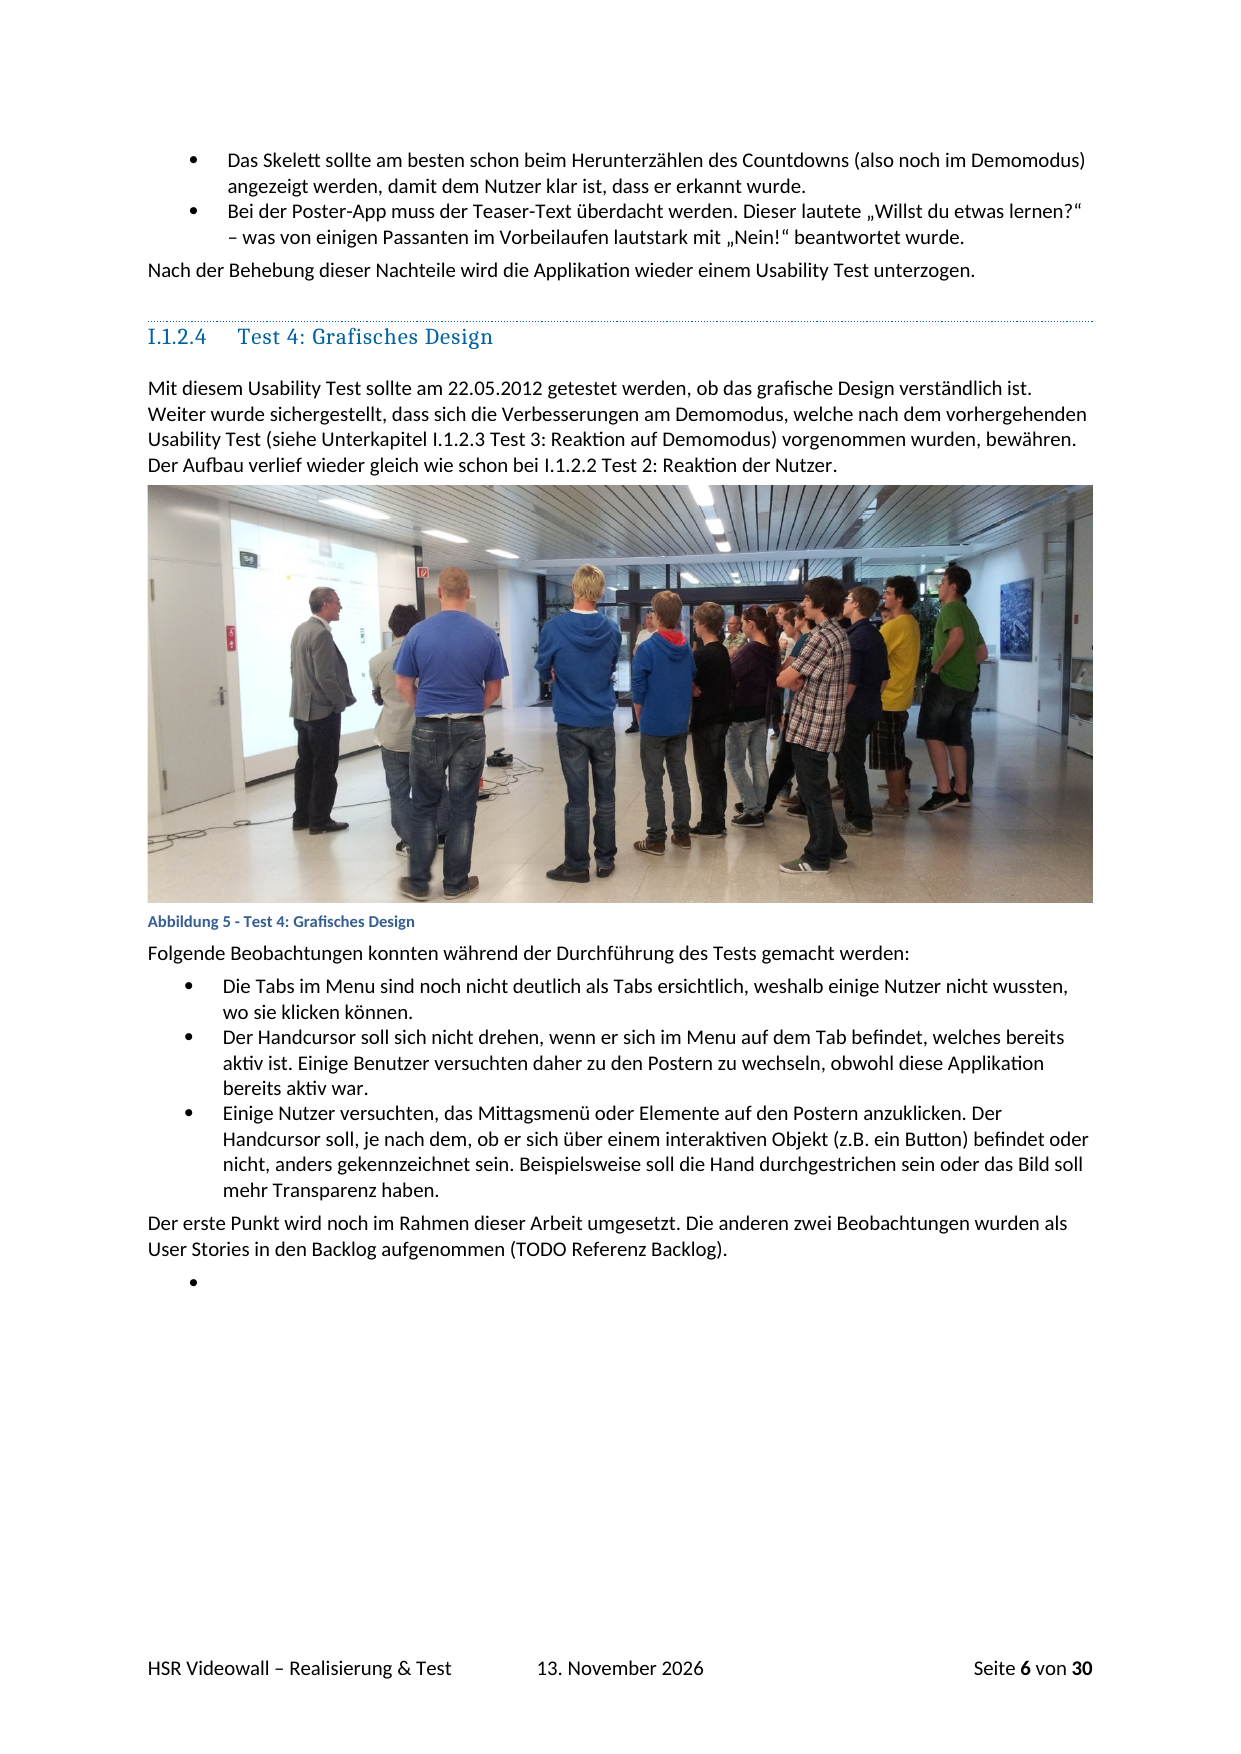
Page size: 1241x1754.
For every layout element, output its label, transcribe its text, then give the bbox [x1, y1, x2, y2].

list Die Tabs im Menu sind noch nicht deutlich als Tabs ersichtlich, weshalb einige Nutzer nicht wussten, wo sie klicken können. [185, 973, 1093, 1024]
list Einige Nutzer versuchten, das Mittagsmenü oder Elemente auf den Postern anzuklicken. Der Handcursor soll, je nach dem, ob er sich über einem interaktiven Objekt (z.B. ein Button) befindet oder nicht, anders gekennzeichnet sein. Beispielsweise soll die Hand durchgestrichen sein oder das Bild soll mehr Transparenz haben. [185, 1101, 1093, 1202]
text Der erste Punkt wird noch im Rahmen dieser Arbeit umgesetzt. Die anderen zwei Beobachtungen wurden als User Stories in den Backlog aufgenommen (TODO Referenz Backlog). [148, 1211, 1093, 1261]
text Mit diesem Usability Test sollte am 22.05.2012 getestet werden, ob das grafische Design verständlich ist. Weiter wurde sichergestellt, dass sich die Verbesserungen am Demomodus, welche nach dem vorhergehenden Usability Test (siehe Unterkapitel I.1.3.3 Test 3: Reaktion auf Demomodus) vorgenommen wurden, bewähren. Der Aufbau verlief wieder gleich wie schon bei I.2.2 Test 2: Reaktion der Nutzer. [148, 376, 1093, 477]
picture [147, 485, 1093, 903]
list Bei der Poster-App muss der Teaser-Text überdacht werden. Dieser lautete „Willst du etwas lernen?“ – was von einigen Passanten im Vorbeilaufen lautstark mit „Nein!“ beantwortet wurde. [190, 198, 1093, 249]
list Der Handcursor soll sich nicht drehen, wenn er sich im Menu auf dem Tab befindet, welches bereits aktiv ist. Einige Benutzer versuchten daher zu den Postern zu wechseln, obwohl diese Applikation bereits aktiv war. [185, 1024, 1093, 1101]
text Nach der Behebung dieser Nachteile wird die Applikation wieder einem Usability Test unterzogen. [148, 258, 1093, 283]
list Das Skelett sollte am besten schon beim Herunterzählen des Countdowns (also noch im Demomodus) angezeigt werden, damit dem Nutzer klar ist, dass er erkannt wurde. [190, 148, 1093, 198]
subtitle Test 4: Grafisches Design [148, 321, 1093, 351]
text Folgende Beobachtungen konnten während der Durchführung des Tests gemacht werden: [148, 940, 1093, 965]
